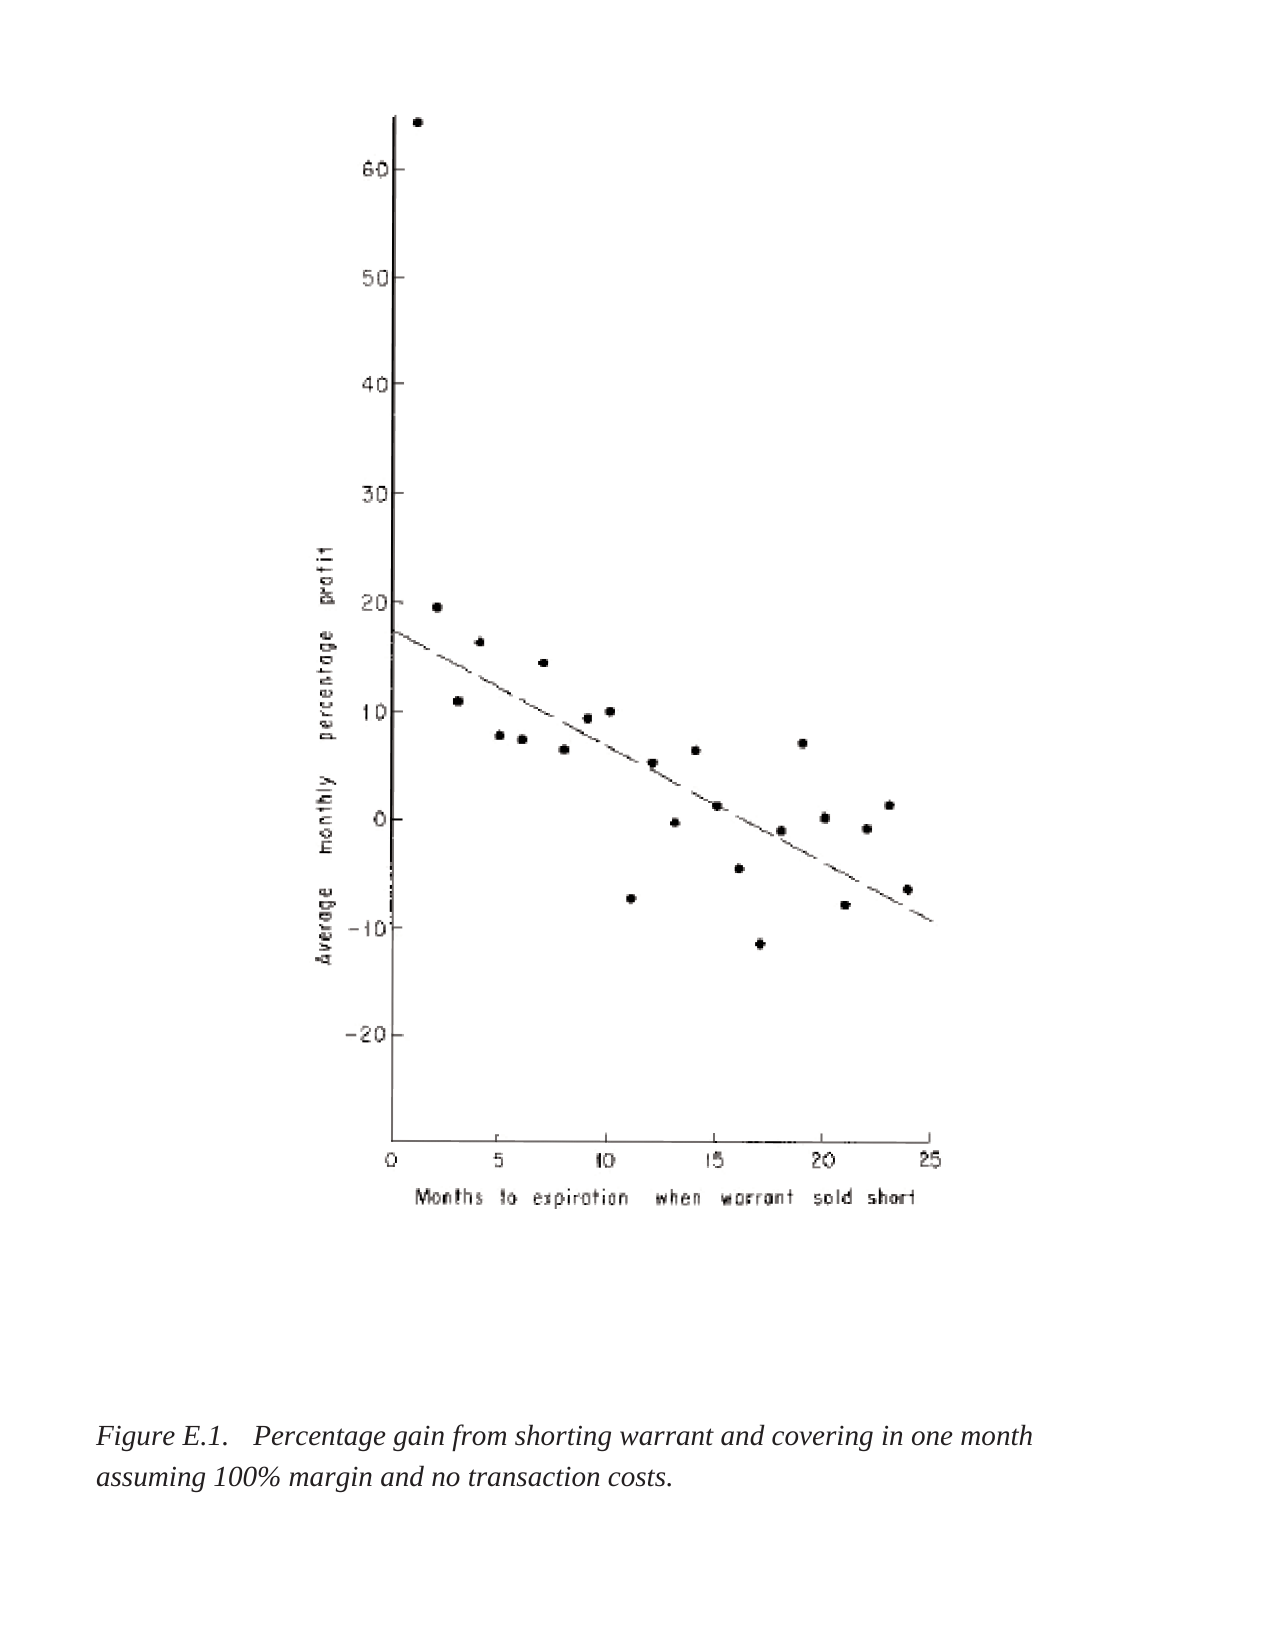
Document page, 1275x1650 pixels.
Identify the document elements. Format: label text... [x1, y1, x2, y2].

picture [308, 114, 947, 1209]
text Figure E.1. Percentage gain from shorting warrant and covering in one month assuming 100% margin and no transaction costs. [96, 1418, 1038, 1492]
